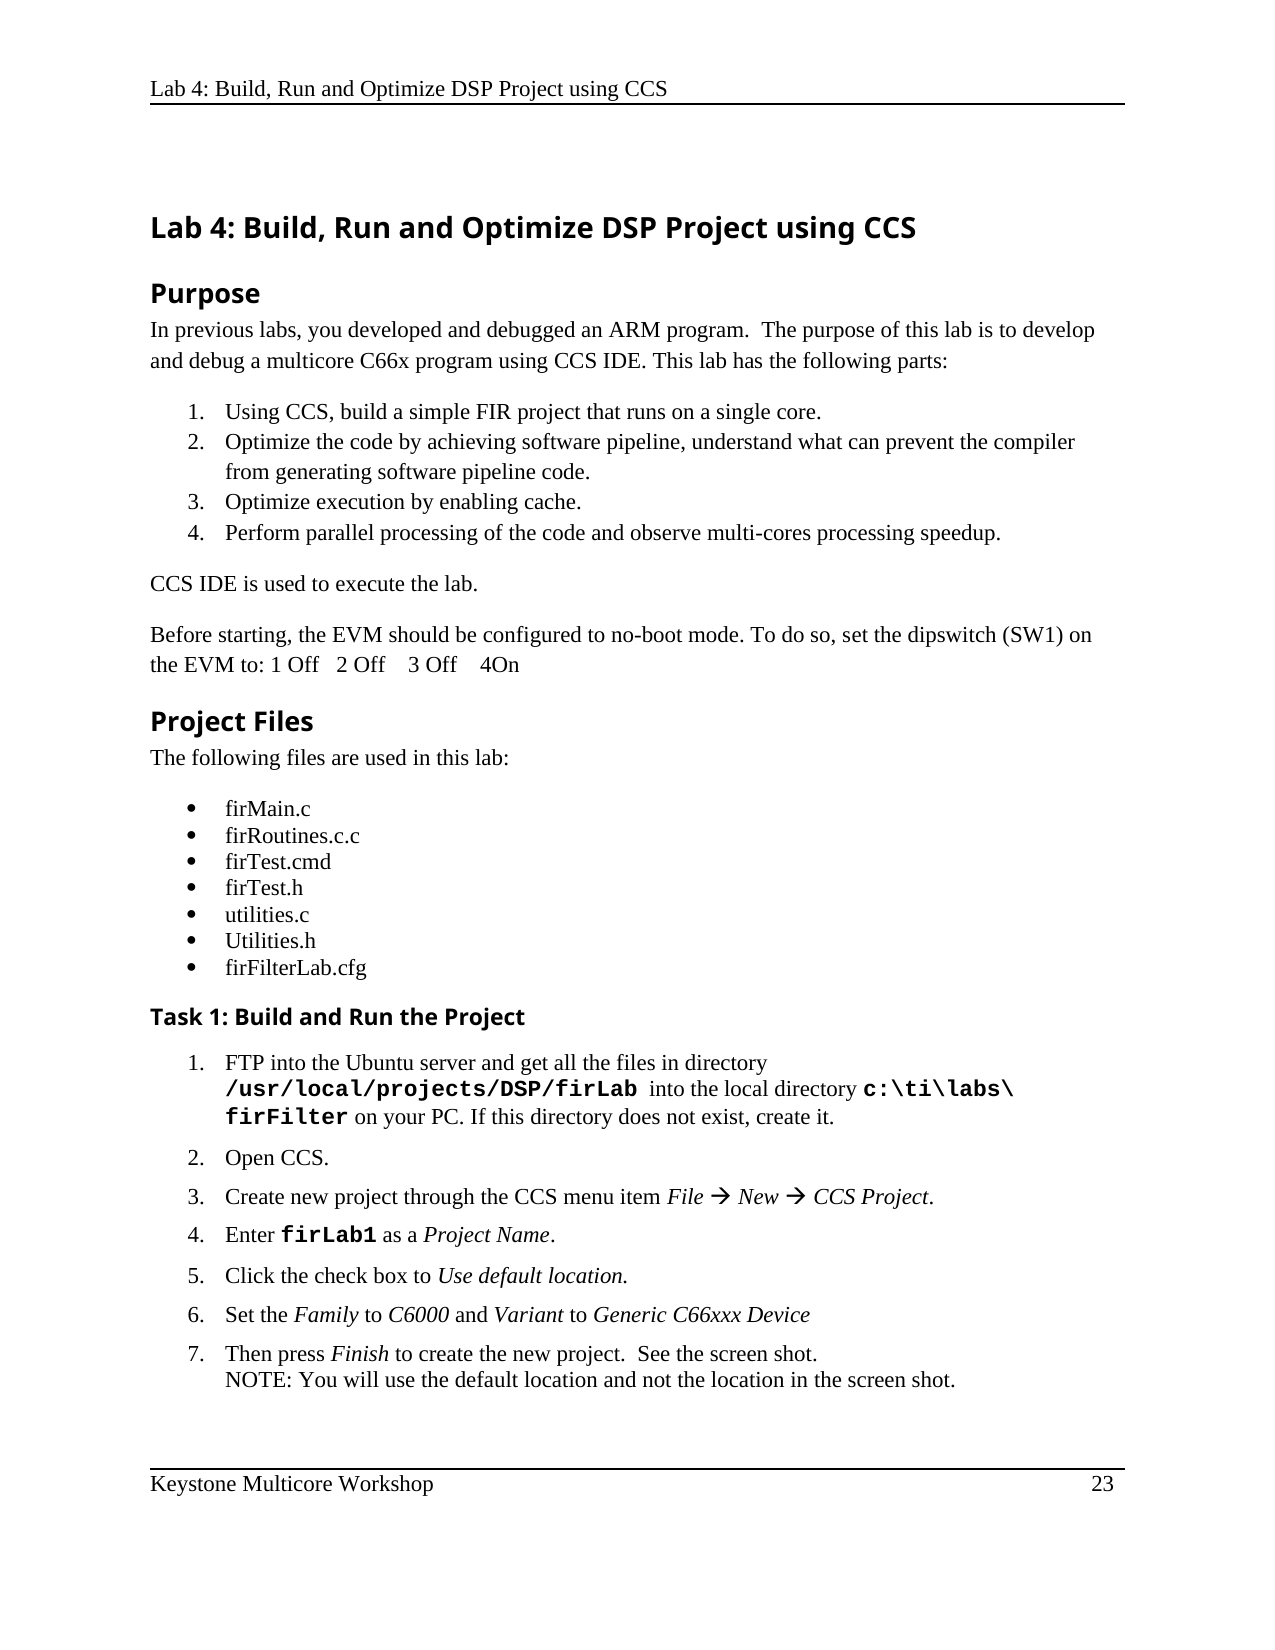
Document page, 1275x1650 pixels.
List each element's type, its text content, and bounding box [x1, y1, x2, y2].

subtitle Lab 4: Build, Run and Optimize DSP Project using CCS [150, 208, 1125, 247]
list utilities.c [187, 901, 1125, 927]
list FTP into the Ubuntu server and get all the files in directory /usr/local/projects/DSP/firLab into the local directory c:\ti\labs\firFilter on your PC. If this directory does not exist, create it. [187, 1048, 1125, 1131]
list Optimize execution by enabling cache. [187, 488, 1125, 515]
list firFilterLab.cfg [187, 953, 1125, 980]
list Using CCS, build a simple FIR project that runs on a single core. [187, 398, 1125, 424]
text In previous labs, you developed and debugged an ARM program. The purpose of this lab is to develop and debug a multicore C66x program using CCS IDE. This lab has the following parts: [150, 317, 1125, 373]
list Perform parallel processing of the code and observe multi-cores processing speedup. [187, 519, 1125, 545]
list firTest.h [187, 874, 1125, 901]
list firRoutines.c.c [187, 822, 1125, 848]
list Enter firLab1 as a Project Name. [187, 1222, 1125, 1250]
subtitle Project Files [150, 702, 1125, 739]
text CCS IDE is used to execute the lab. [150, 570, 1125, 596]
subtitle Purpose [150, 274, 1125, 311]
list Open CCS. [187, 1144, 1125, 1170]
list Create new project through the CCS menu item File New CCS Project. [187, 1183, 1125, 1209]
list Then press Finish to create the new project. See the screen shot. NOTE: You will use the default location and not the location in the screen shot. [187, 1340, 1125, 1393]
list Utilities.h [187, 927, 1125, 953]
list firMain.c [187, 795, 1125, 822]
list Set the Family to C6000 and Variant to Generic C66xxx Device [187, 1301, 1125, 1327]
list firTest.cmd [187, 848, 1125, 874]
subtitle Task 1: Build and Run the Project [150, 1001, 1125, 1032]
list Click the check box to Use default location. [187, 1262, 1125, 1289]
text The following files are used in this lab: [150, 744, 1125, 771]
list Optimize the code by achieving software pipeline, understand what can prevent the compiler from generating software pipeline code. [187, 428, 1125, 484]
text Before starting, the EVM should be configured to no-boot mode. To do so, set the dipswitch (SW1) on the EVM to: 1 Off 2 Off 3 Off 4On [150, 621, 1125, 677]
